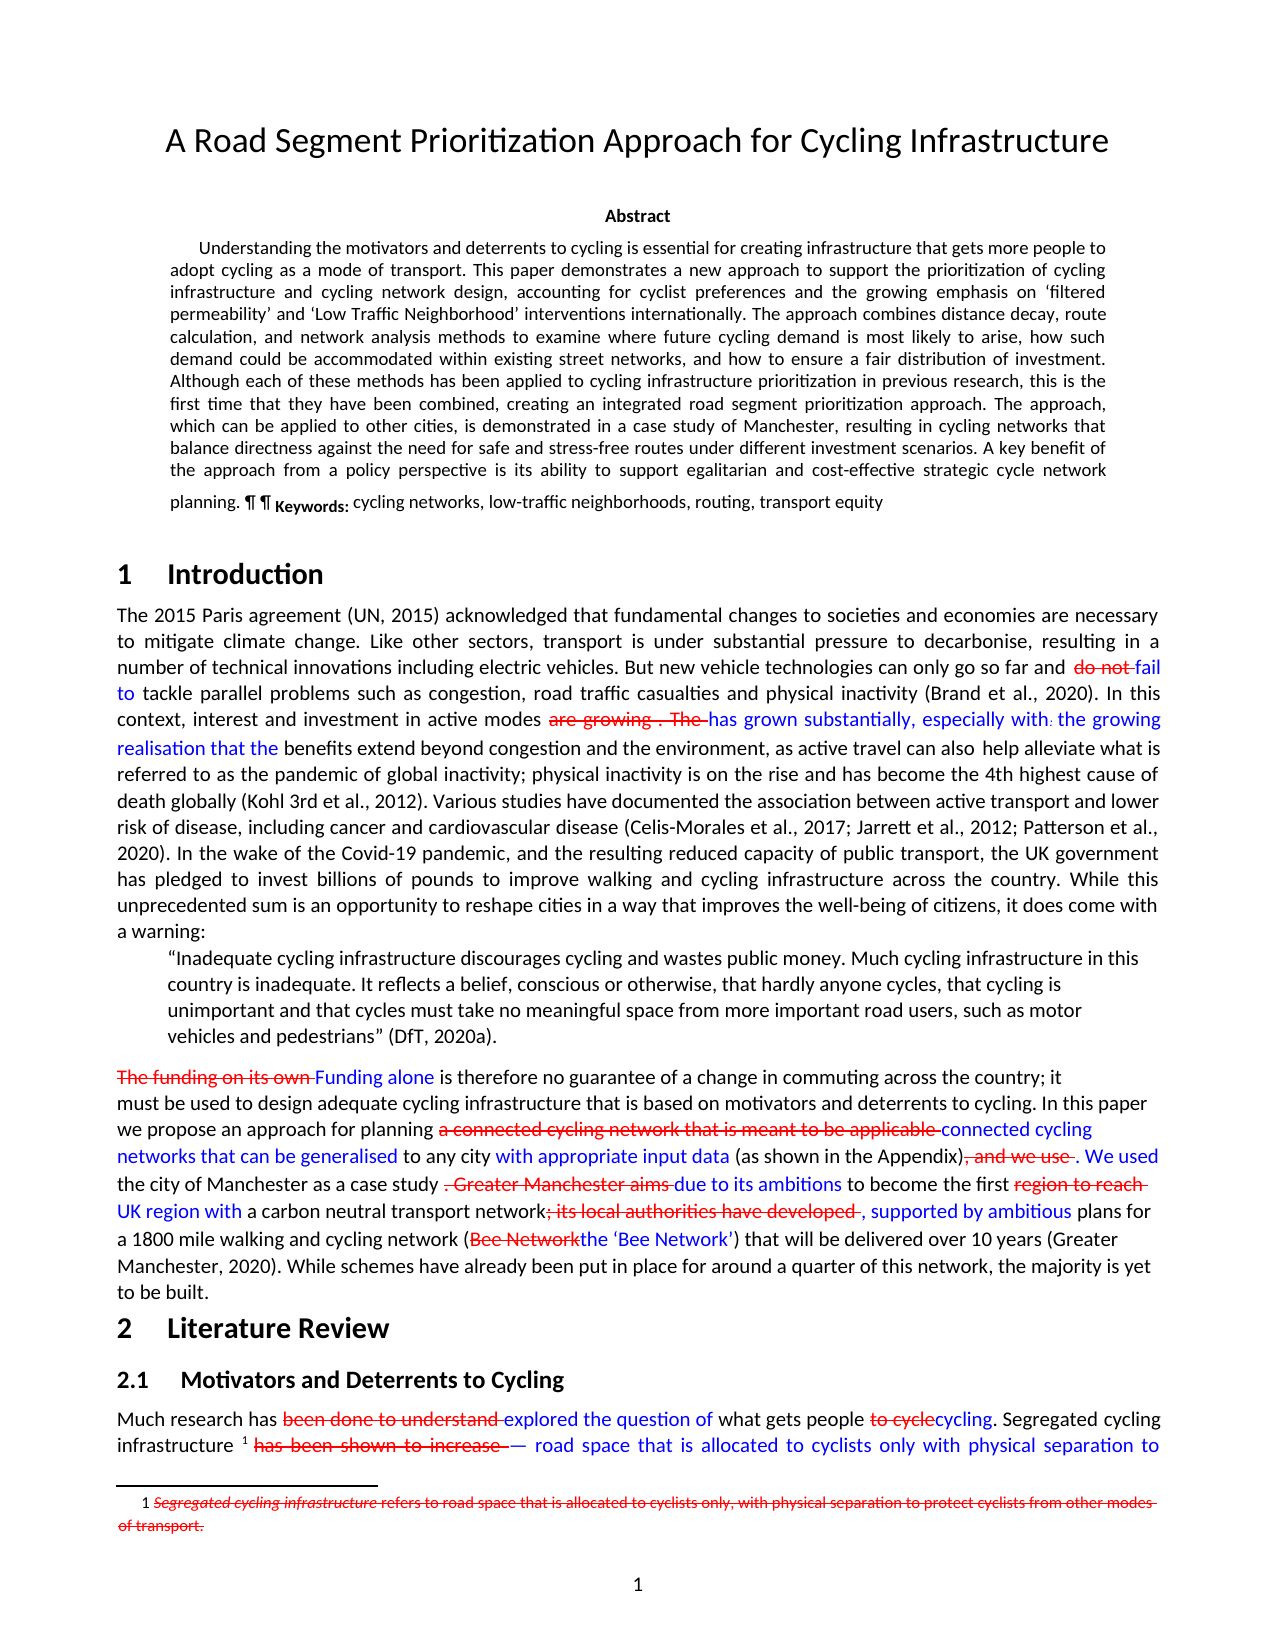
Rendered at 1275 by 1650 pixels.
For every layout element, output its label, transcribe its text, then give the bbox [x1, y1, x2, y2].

subtitle Abstract [116, 204, 1159, 227]
text Understanding the motivators and deterrents to cycling is essential for creating infrastructure that gets more people to adopt cycling as a mode of transport. This paper demonstrates a new approach to support the prioritization of cycling infrastructure and cycling network design, accounting for cyclist preferences and the growing emphasis on ‘filtered permeability’ and ‘Low Traffic Neighborhood’ interventions internationally. The approach combines distance decay, route calculation, and network analysis methods to examine where future cycling demand is most likely to arise, how such demand could be accommodated within existing street networks, and how to ensure a fair distribution of investment. Although each of these methods has been applied to cycling infrastructure prioritization in previous research, this is the first time that they have been combined, creating an integrated road segment prioritization approach. The approach, which can be applied to other cities, is demonstrated in a case study of Manchester, resulting in cycling networks that balance directness against the need for safe and stress-free routes under different investment scenarios. A key benefit of the approach from a policy perspective is its ability to support egalitarian and cost-effective strategic cycle network planning. ¶ ¶ Keywords: cycling networks, low-traffic neighborhoods, routing, transport equity [170, 236, 1108, 516]
text The funding on its own Funding alone is therefore no guarantee of a change in commuting across the country; it [117, 1064, 1161, 1089]
text “Inadequate cycling infrastructure discourages cycling and wastes public money. Much cycling infrastructure in this country is inadequate. It reflects a belief, conscious or otherwise, that hardly anyone cycles, that cycling is unimportant and that cycles must take no meaningful space from more important road users, such as motor vehicles and pedestrians” (DfT, 2020a). [167, 945, 1145, 1049]
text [117, 1406, 1161, 1458]
subtitle Introduction [117, 555, 1161, 592]
subtitle Motivators and Deterrents to Cycling [117, 1364, 1161, 1395]
text A Road Segment Prioritization Approach for Cycling Infrastructure [116, 118, 1159, 161]
subtitle Literature Review [117, 1309, 1161, 1346]
text must be used to design adequate cycling infrastructure that is based on motivators and deterrents to cycling. In this paper we propose an approach for planning a connected cycling network that is meant to be applicable connected cycling networks that can be generalised to any city with appropriate input data (as shown in the Appendix), and we use . We used the city of Manchester as a case study . Greater Manchester aims due to its ambitions to become the first region to reach UK region with a carbon neutral transport network; its local authorities have developed , supported by ambitious plans for a 1800 mile walking and cycling network (Bee Networkthe ‘Bee Network’) that will be delivered over 10 years (Greater Manchester, 2020). While schemes have already been put in place for around a quarter of this network, the majority is yet to be built. [117, 1091, 1161, 1304]
text The 2015 Paris agreement (UN, 2015) acknowledged that fundamental changes to societies and economies are necessary to mitigate climate change. Like other sectors, transport is under substantial pressure to decarbonise, resulting in a number of technical innovations including electric vehicles. But new vehicle technologies can only go so far and do not fail to tackle parallel problems such as congestion, road traffic casualties and physical inactivity (Brand et al., 2020). In this context, interest and investment in active modes are growing . The has grown substantially, especially with: the growing realisation that the benefits extend beyond congestion and the environment, as active travel can also help alleviate what is referred to as the pandemic of global inactivity; physical inactivity is on the rise and has become the 4th highest cause of death globally (Kohl 3rd et al., 2012). Various studies have documented the association between active transport and lower risk of disease, including cancer and cardiovascular disease (Celis-Morales et al., 2017; Jarrett et al., 2012; Patterson et al., 2020). In the wake of the Covid-19 pandemic, and the resulting reduced capacity of public transport, the UK government has pledged to invest billions of pounds to improve walking and cycling infrastructure across the country. While this unprecedented sum is an opportunity to reshape cities in a way that improves the well-being of citizens, it does come with a warning: [117, 602, 1161, 944]
